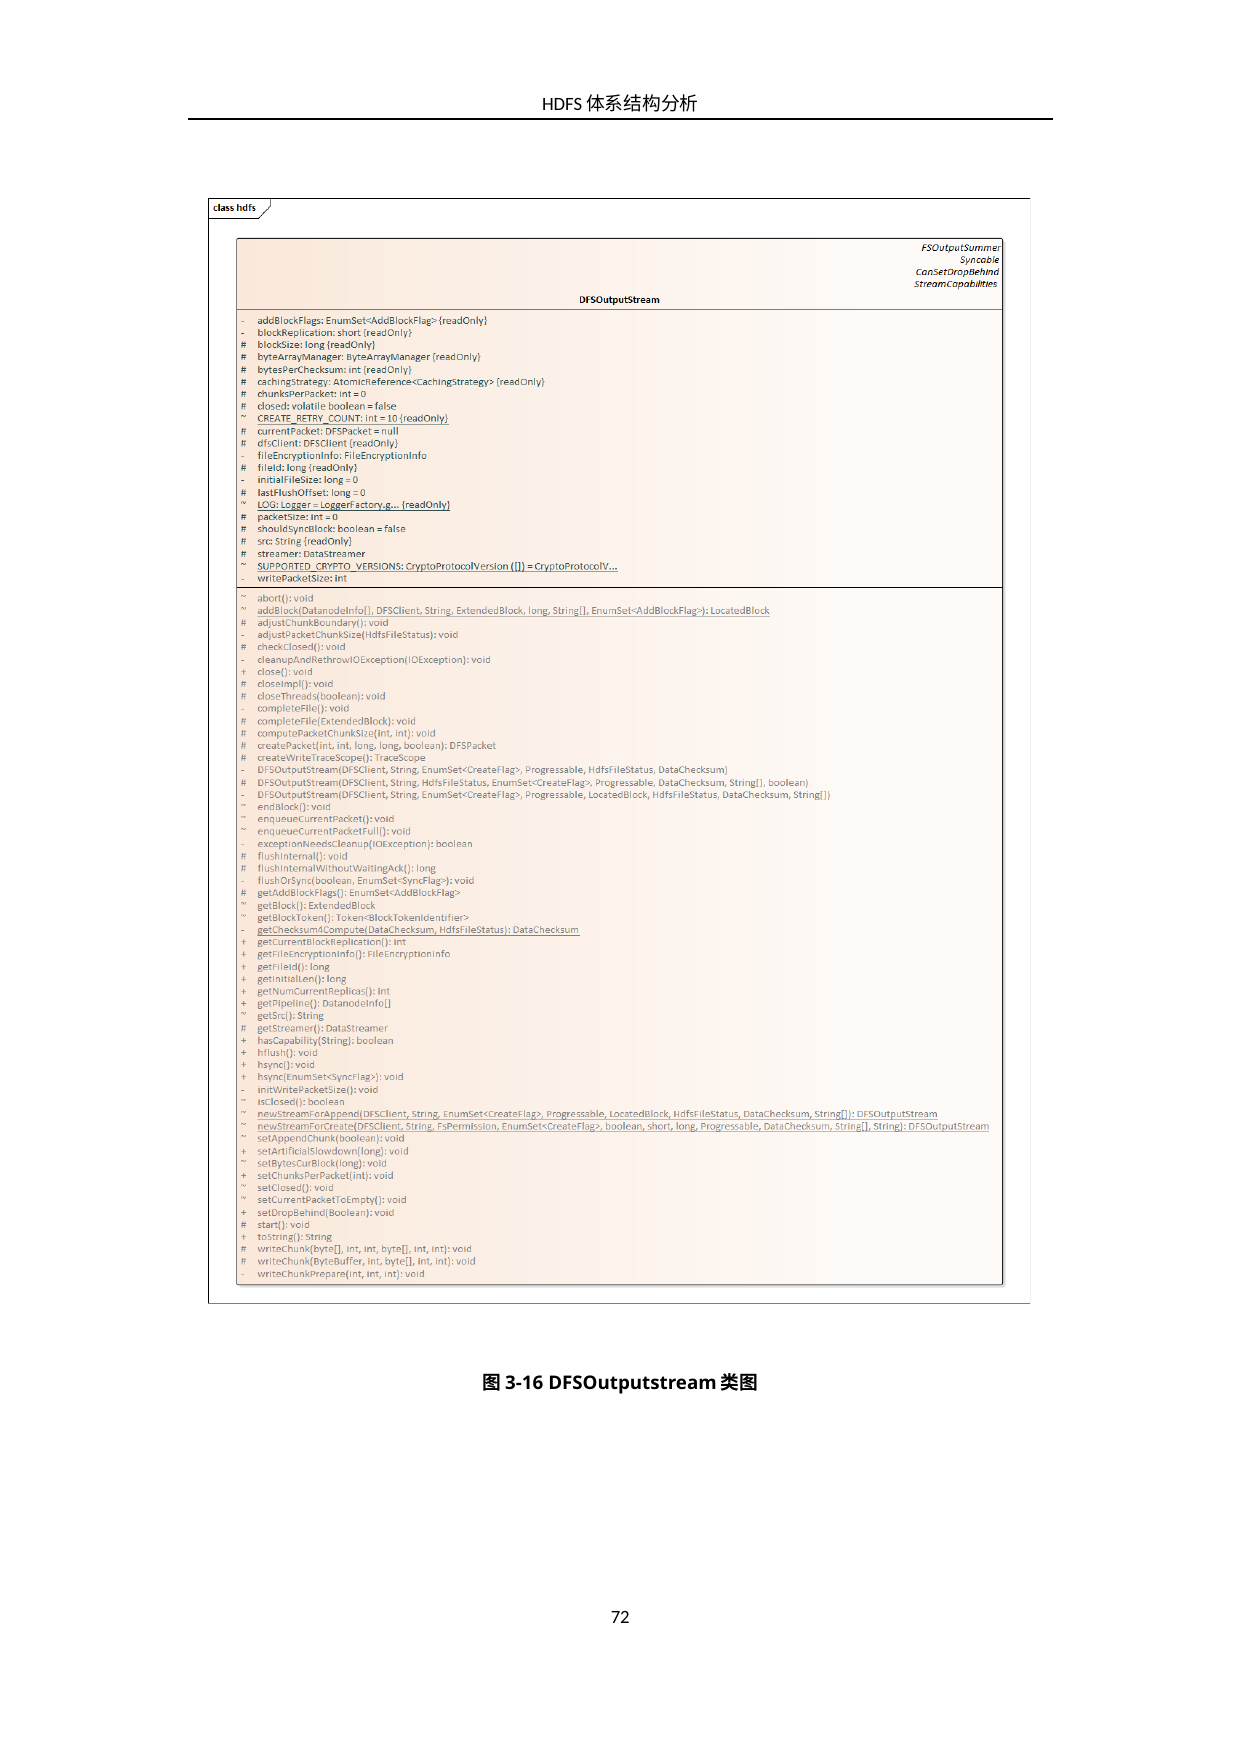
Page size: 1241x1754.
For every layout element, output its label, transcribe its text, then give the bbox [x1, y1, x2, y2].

picture [207, 197, 1031, 1304]
